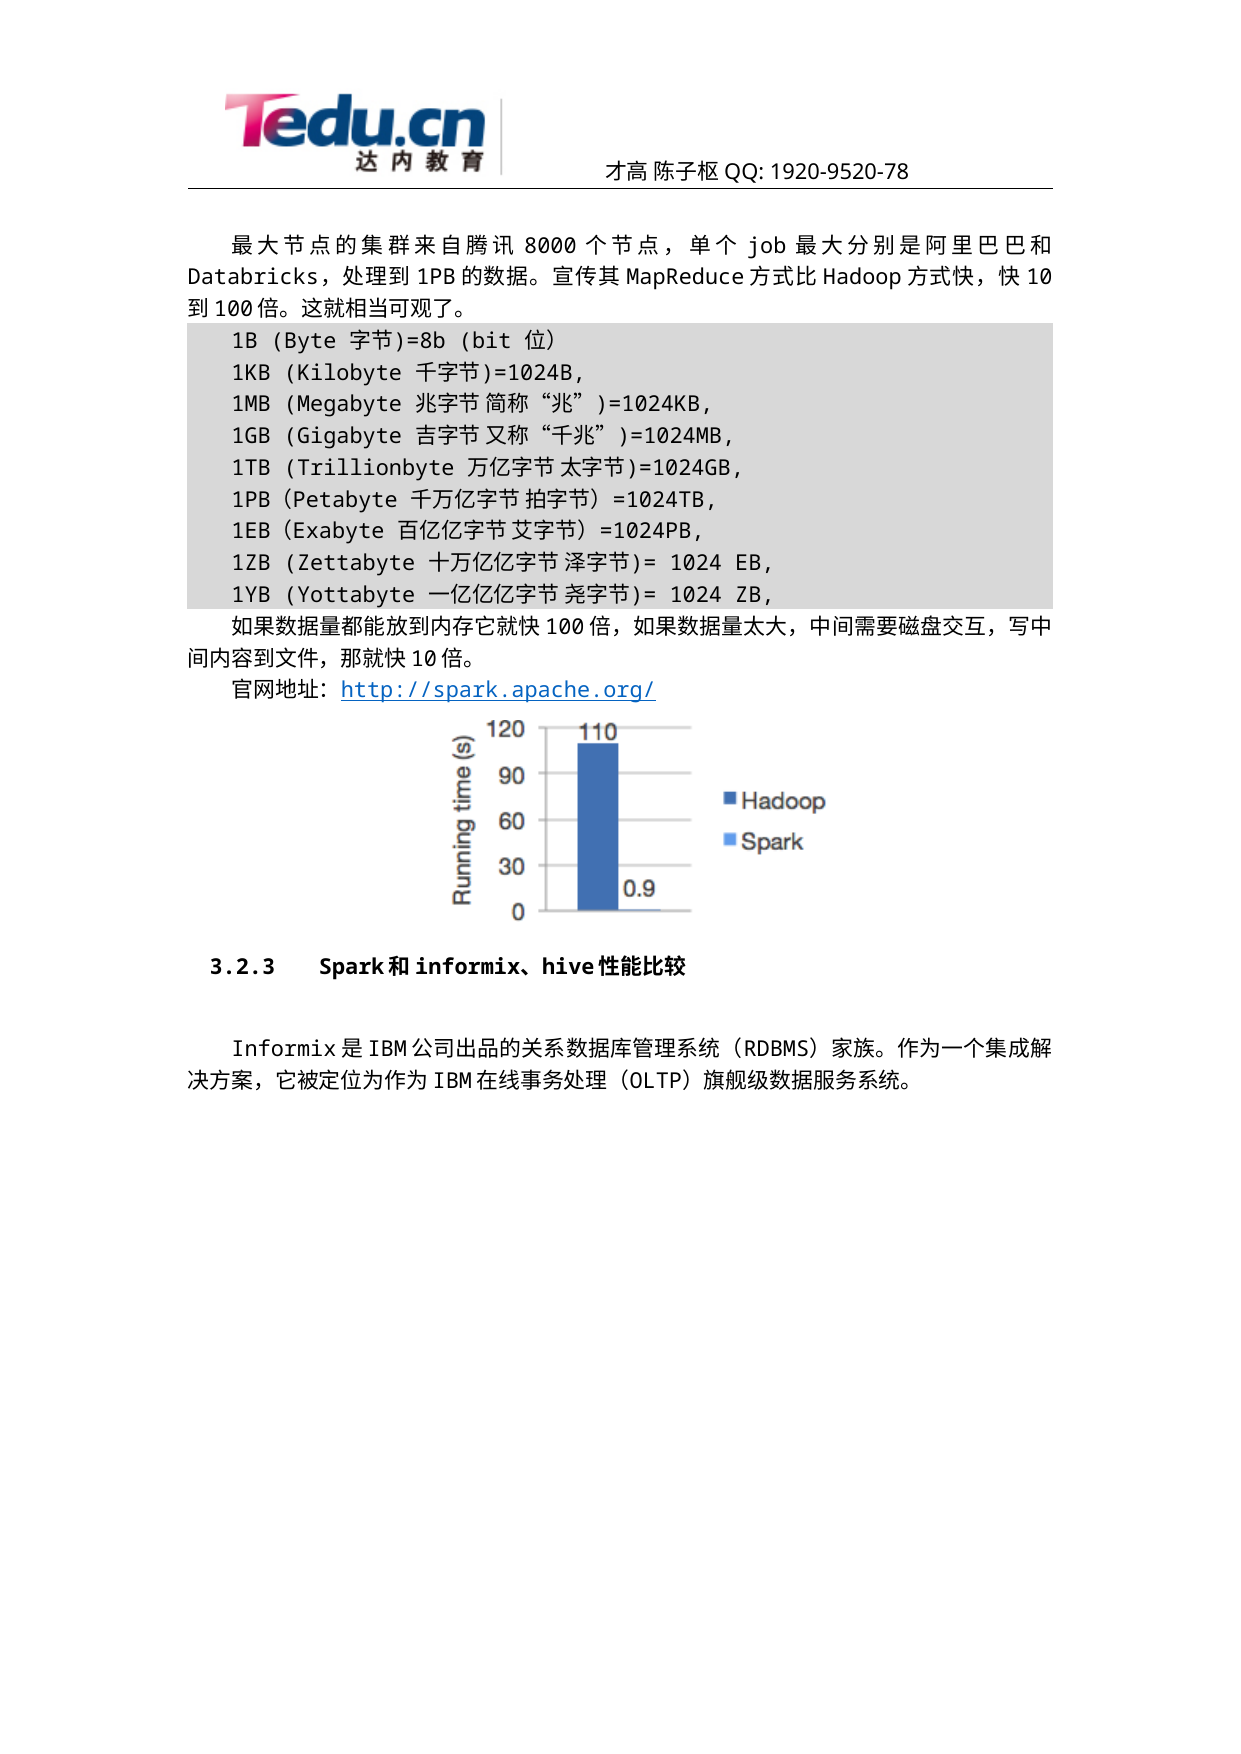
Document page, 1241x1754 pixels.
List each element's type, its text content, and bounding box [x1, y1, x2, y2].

text 1MB (Megabyte 兆字节 简称“兆”)=1024KB, [187, 386, 1053, 418]
text 1ZB (Zettabyte 十万亿亿字节 泽字节)= 1024 EB, [187, 545, 1053, 577]
text 1PB（Petabyte 千万亿字节 拍字节）=1024TB, [187, 482, 1053, 513]
text 1GB (Gigabyte 吉字节 又称“千兆”)=1024MB, [187, 418, 1053, 450]
text 1KB (Kilobyte 千字节)=1024B, [187, 355, 1053, 386]
subtitle Spark和informix、hive性能比较 [209, 949, 1031, 981]
text 官网地址：http://spark.apache.org/ [187, 672, 1053, 704]
text Informix是IBM公司出品的关系数据库管理系统（RDBMS）家族。作为一个集成解决方案，它被定位为作为IBM在线事务处理（OLTP）旗舰级数据服务系统。 [187, 1031, 1053, 1094]
text 1EB（Exabyte 百亿亿字节 艾字节）=1024PB, [187, 513, 1053, 545]
text 1TB (Trillionbyte 万亿字节 太字节)=1024GB, [187, 450, 1053, 482]
text 最大节点的集群来自腾讯8000个节点，单个job最大分别是阿里巴巴和Databricks，处理到1PB的数据。宣传其MapReduce方式比Hadoop方式快，快10到100倍。这就相当可观了。 [187, 228, 1053, 323]
text 1YB (Yottabyte 一亿亿亿字节 尧字节)= 1024 ZB, [187, 577, 1053, 609]
text 1B (Byte 字节)=8b (bit 位） [187, 323, 1053, 355]
picture [443, 720, 835, 922]
picture [225, 88, 507, 180]
text 如果数据量都能放到内存它就快100倍，如果数据量太大，中间需要磁盘交互，写中间内容到文件，那就快10倍。 [187, 609, 1053, 672]
